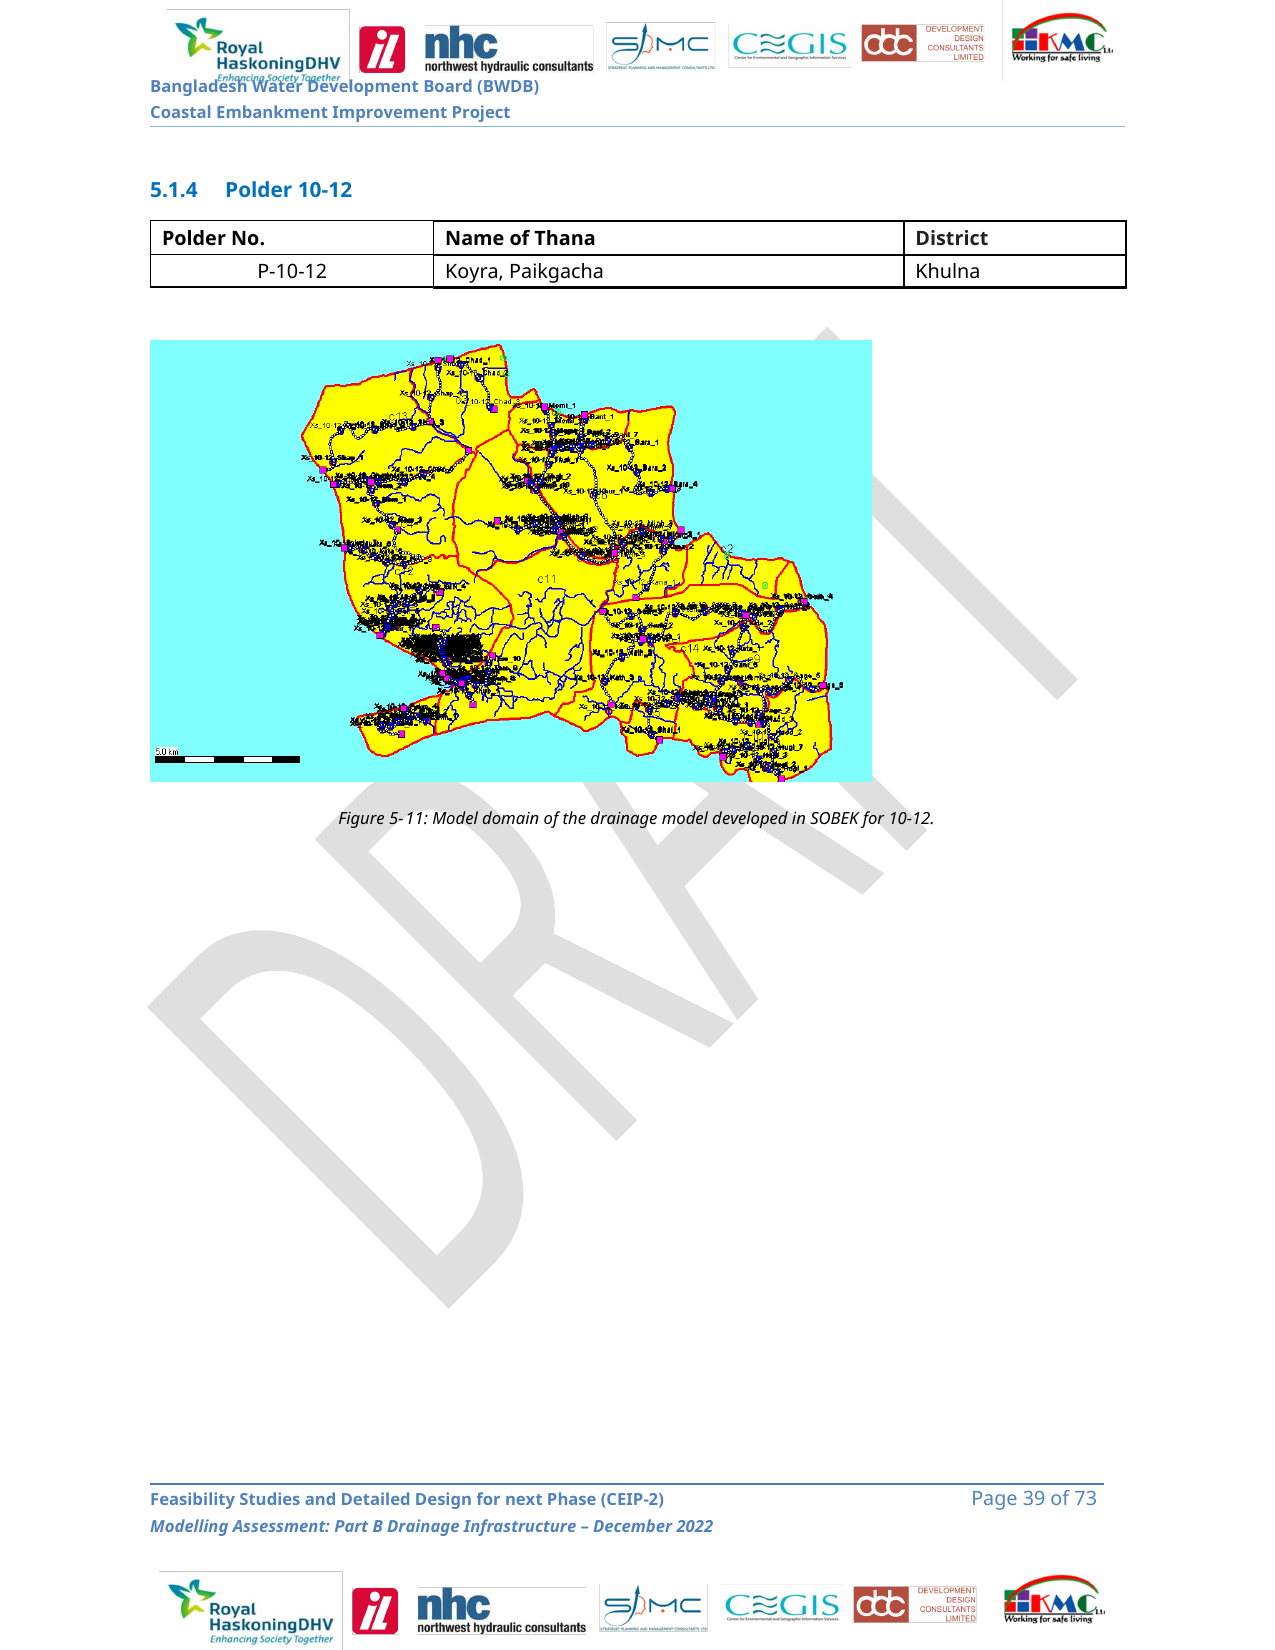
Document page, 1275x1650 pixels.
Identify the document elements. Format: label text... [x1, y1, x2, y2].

table_cell Khulna [905, 256, 1125, 286]
picture [166, 0, 1114, 89]
table_cell Koyra, Paikgacha [434, 256, 903, 286]
table_header District [905, 222, 1125, 254]
picture [150, 340, 873, 782]
subtitle Polder 10-12 [150, 175, 1125, 203]
text Figure 5-4: Model domain of the drainage model developed in SOBEK for 10-12. [150, 806, 1125, 829]
picture [159, 1561, 1106, 1650]
table_cell P-10-12 [151, 255, 433, 286]
table_header Name of Thana [434, 222, 903, 254]
table_header Polder No. [151, 221, 433, 254]
